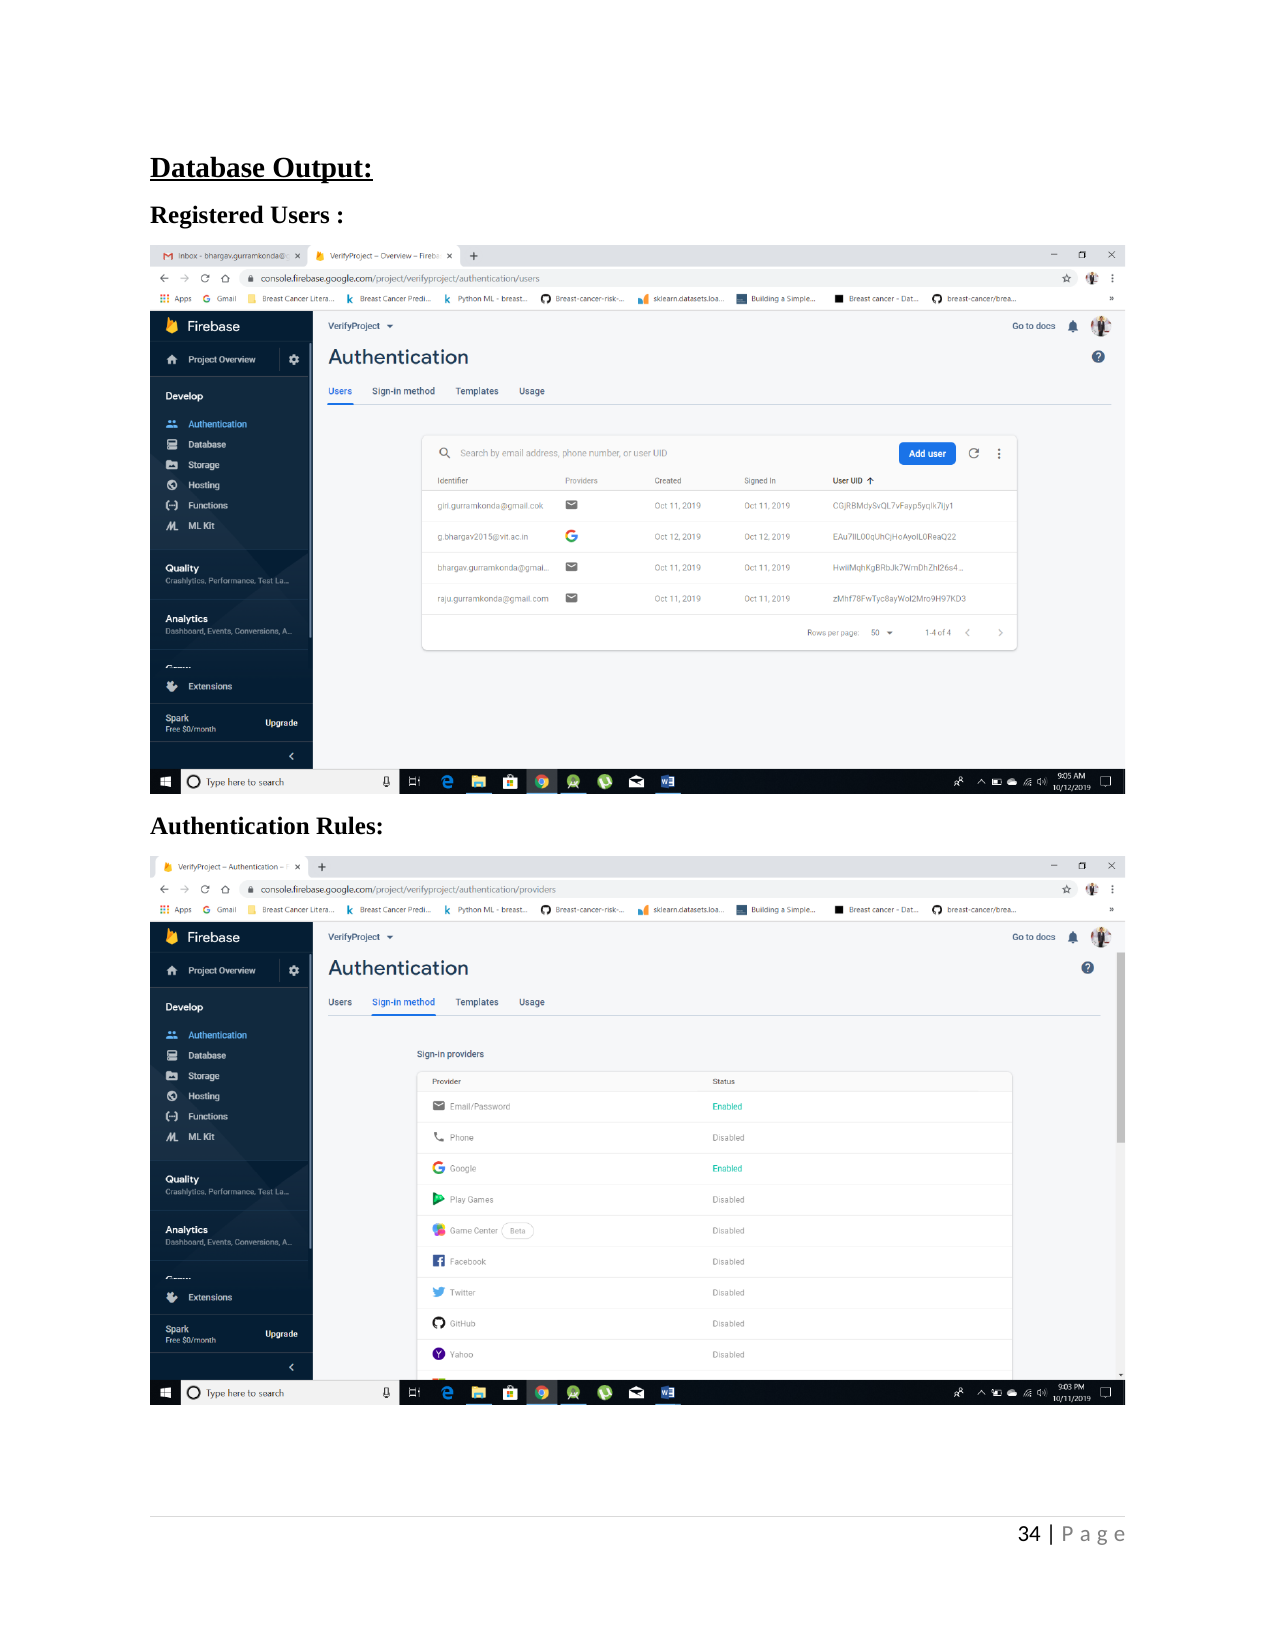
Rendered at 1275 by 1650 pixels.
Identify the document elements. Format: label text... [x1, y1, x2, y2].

text Database Output: [150, 150, 1125, 183]
picture [150, 856, 1125, 1405]
text Authentication Rules: [150, 811, 1125, 839]
text Registered Users : [150, 200, 1125, 229]
picture [150, 245, 1125, 794]
